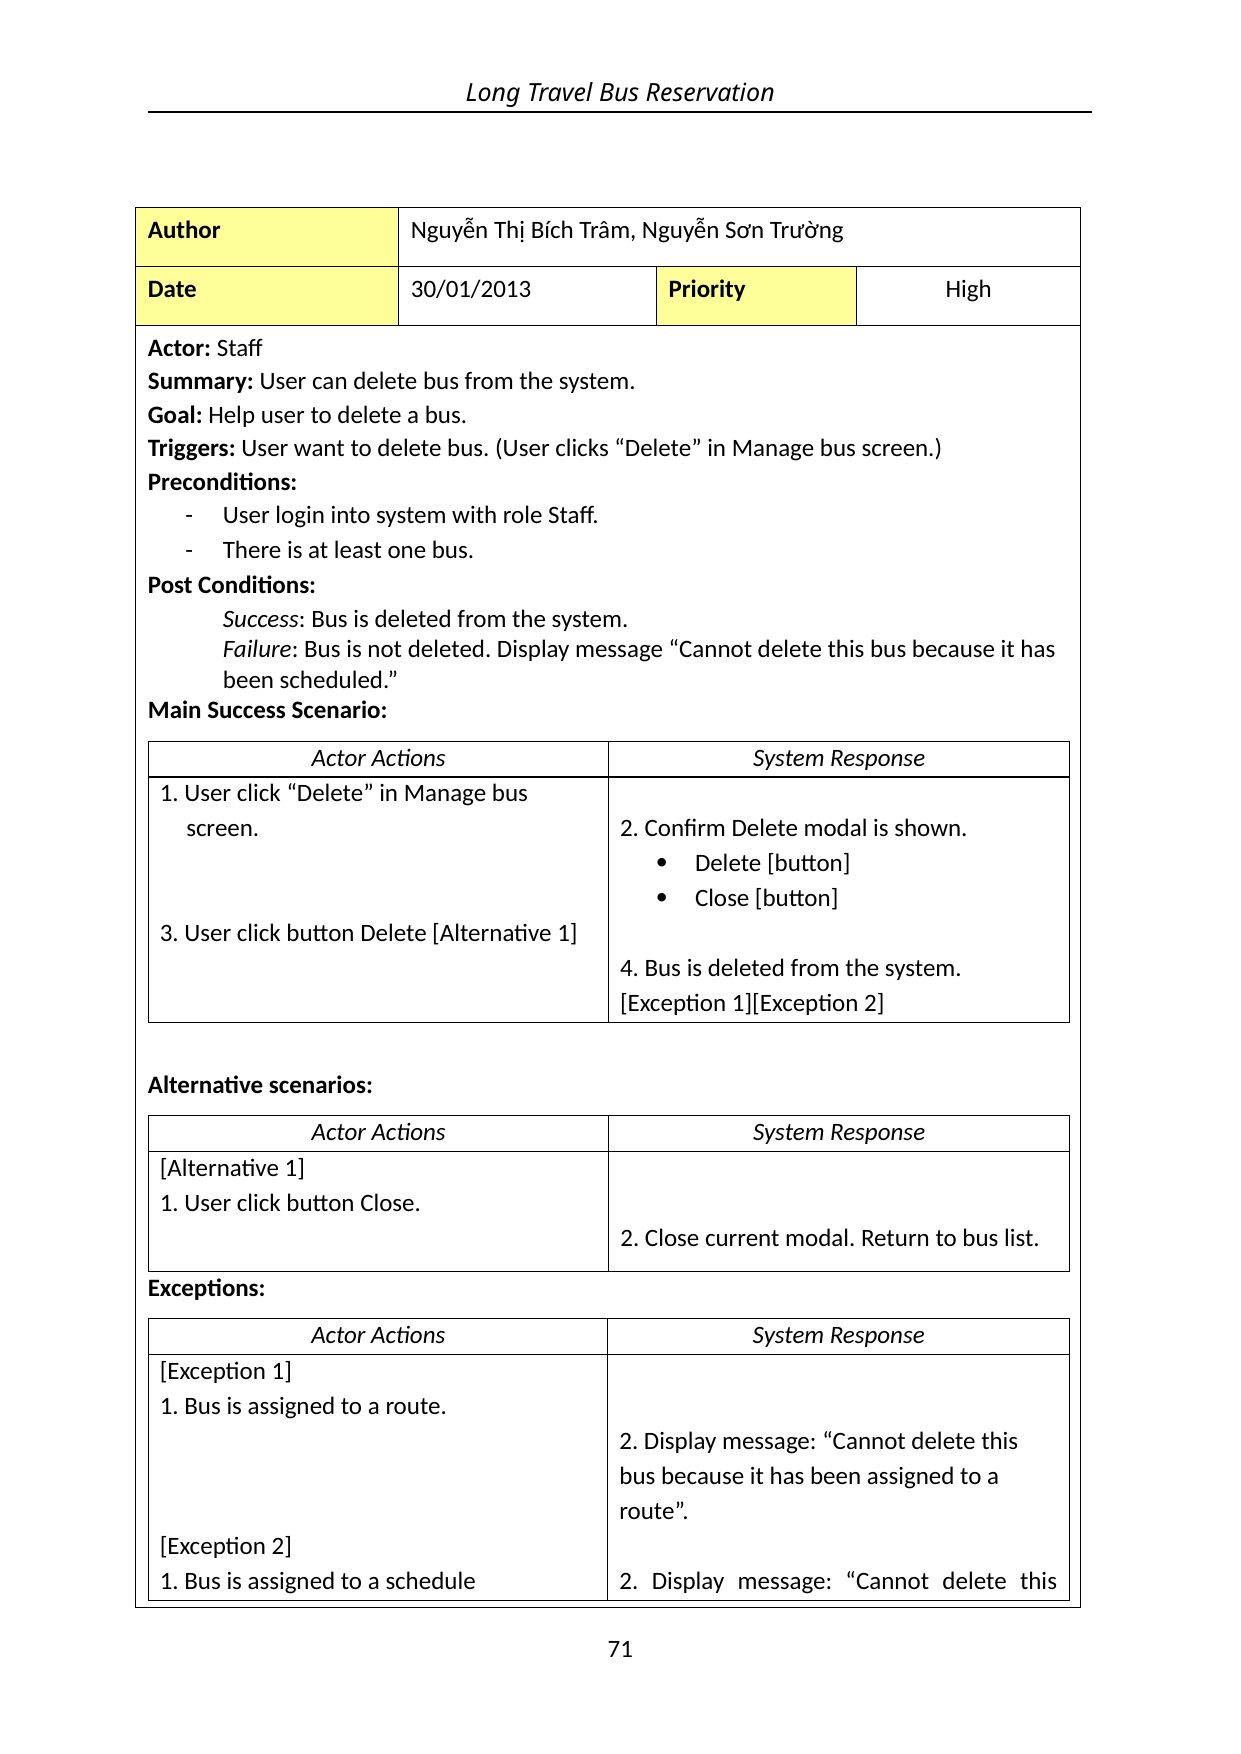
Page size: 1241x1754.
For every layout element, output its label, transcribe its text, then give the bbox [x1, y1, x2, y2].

table_cell High [857, 267, 1080, 325]
table_cell 30/01/2013 [399, 267, 656, 325]
table_cell Date [136, 267, 398, 325]
table_cell Author [136, 208, 398, 266]
table_cell Priority [657, 267, 856, 325]
table_cell Nguyễn Thị Bích Trâm, Nguyễn Sơn Trường [399, 208, 1080, 266]
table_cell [136, 326, 1080, 1607]
